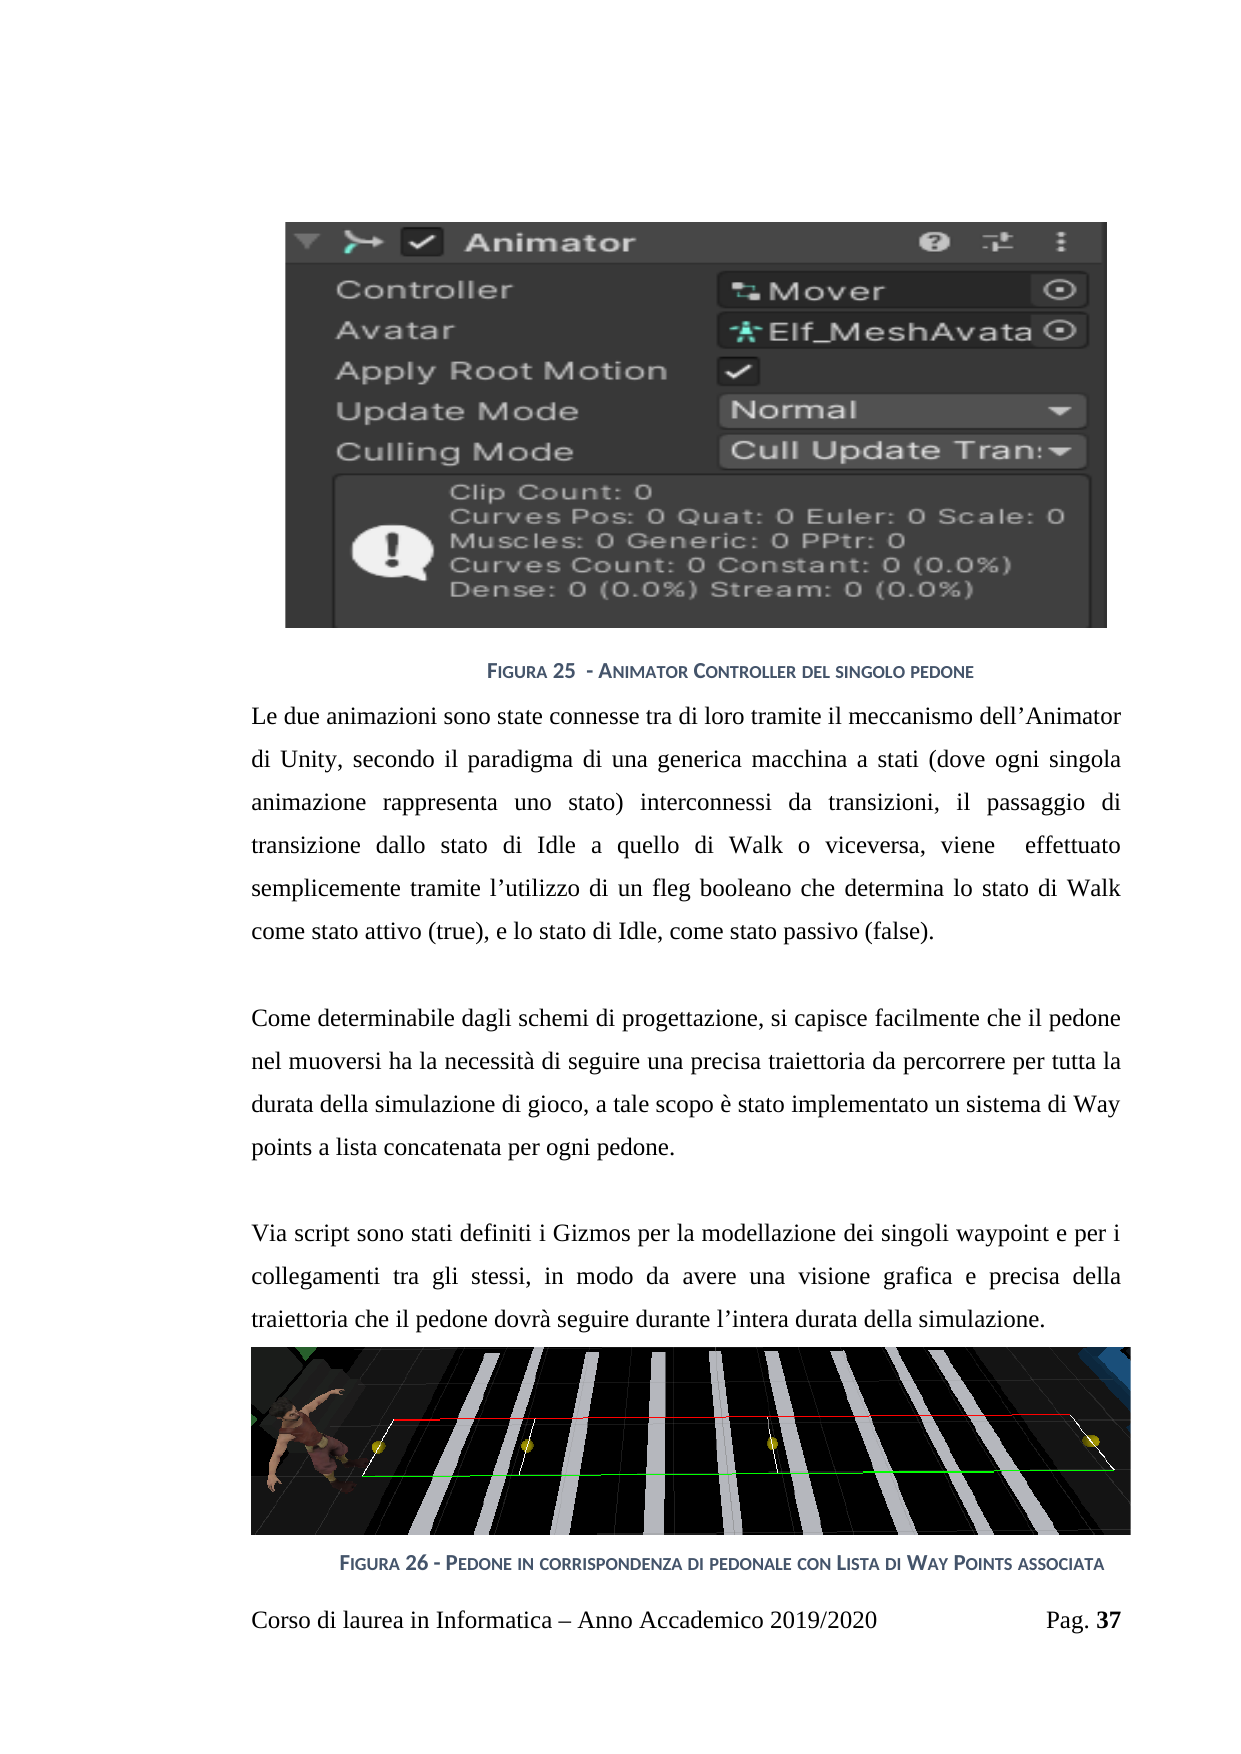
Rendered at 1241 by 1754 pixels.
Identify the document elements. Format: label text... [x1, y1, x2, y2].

text Le due animazioni sono state connesse tra di loro tramite il meccanismo dell’Animator di Unity, secondo il paradigma di una generica macchina a stati (dove ogni singola animazione rappresenta uno stato) interconnessi da transizioni, il passaggio di transizione dallo stato di Idle a quello di Walk o viceversa, viene effettuato semplicemente tramite l’utilizzo di un fleg booleano che determina lo stato di Walk come stato attivo (true), e lo stato di Idle, come stato passivo (false). [251, 701, 1122, 945]
picture [285, 222, 1107, 628]
text Figura 26 - Pedone in corrispondenza di pedonale con Lista di Way Points associata [339, 1548, 1122, 1576]
text Via script sono stati definiti i Gizmos per la modellazione dei singoli waypoint e per i collegamenti tra gli stessi, in modo da avere una visione grafica e precisa della traiettoria che il pedone dovrà seguire durante l’intera durata della simulazione. [251, 1218, 1122, 1333]
text Figura 25 - Animator Controller del singolo pedone [413, 656, 1122, 684]
picture [251, 1347, 1131, 1535]
text Come determinabile dagli schemi di progettazione, si capisce facilmente che il pedone nel muoversi ha la necessità di seguire una precisa traiettoria da percorrere per tutta la durata della simulazione di gioco, a tale scopo è stato implementato un sistema di Way points a lista concatenata per ogni pedone. [251, 1003, 1122, 1161]
